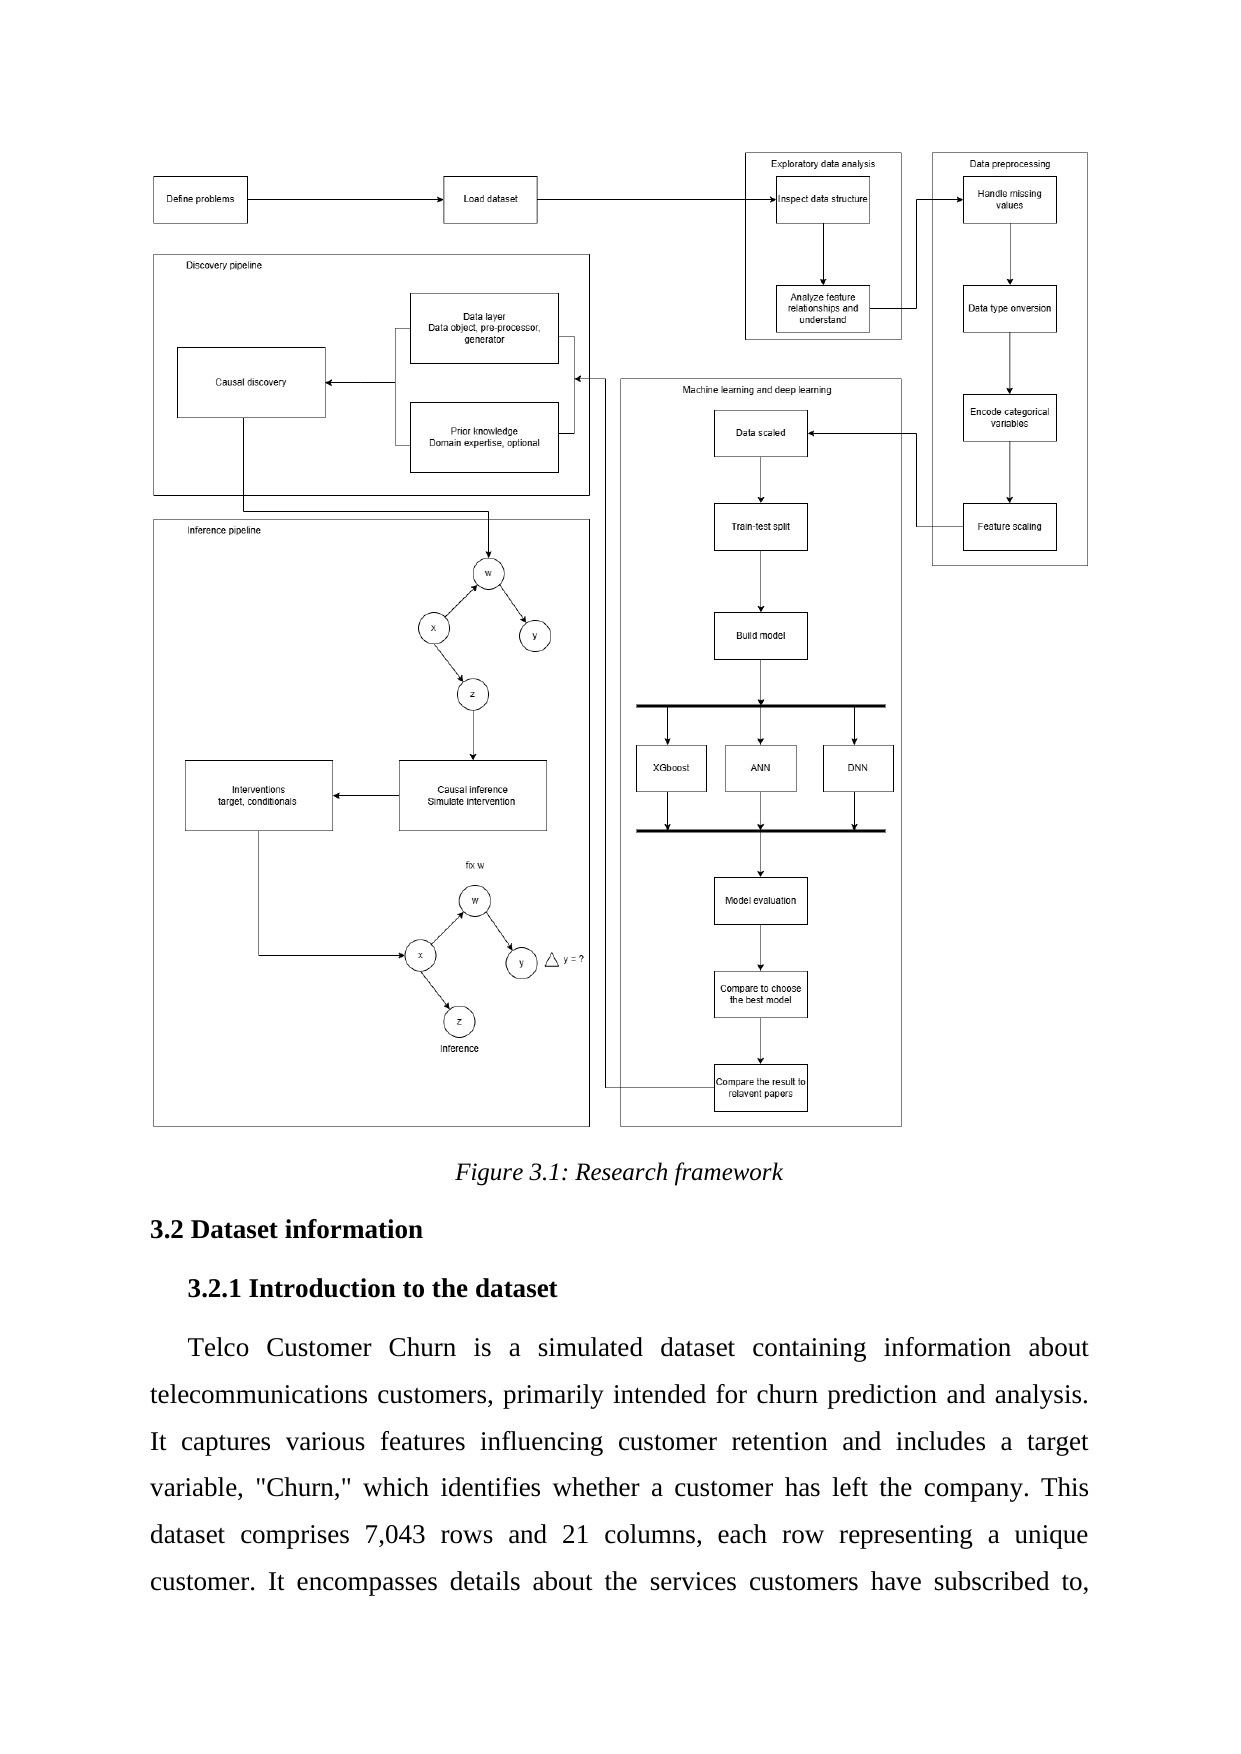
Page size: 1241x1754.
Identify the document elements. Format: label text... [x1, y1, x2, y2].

text Figure 3.1: Research framework [150, 1157, 1090, 1186]
subtitle 3.2.1 Introduction to the dataset [150, 1272, 1090, 1303]
subtitle 3.2 Dataset information [150, 1213, 1090, 1244]
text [150, 1331, 1090, 1596]
picture [150, 150, 1091, 1130]
